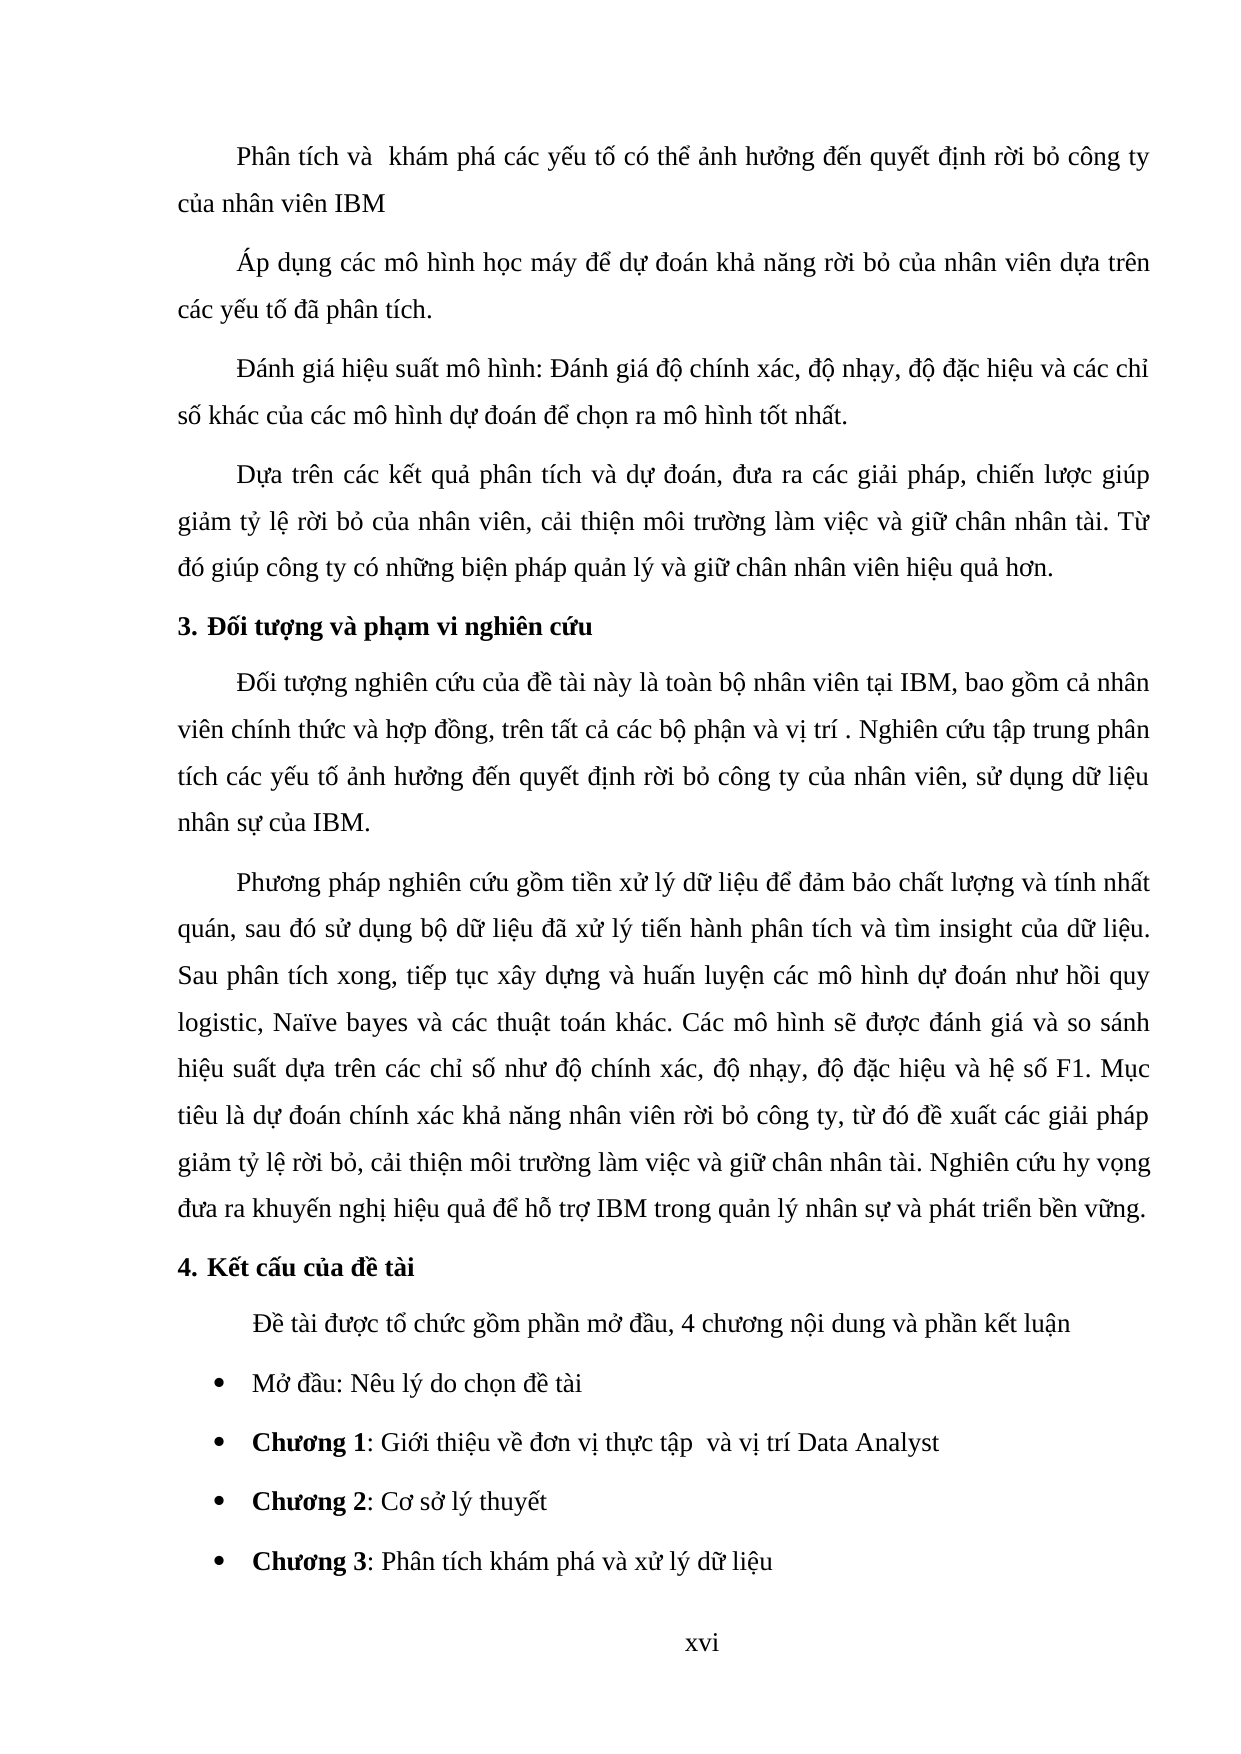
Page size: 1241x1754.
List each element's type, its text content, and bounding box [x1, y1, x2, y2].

text Phân tích và khám phá các yếu tố có thể ảnh hưởng đến quyết định rời bỏ công ty của nhân viên IBM [177, 140, 1152, 218]
text Đánh giá hiệu suất mô hình: Đánh giá độ chính xác, độ nhạy, độ đặc hiệu và các chỉ số khác của các mô hình dự đoán để chọn ra mô hình tốt nhất. [177, 352, 1152, 430]
text Áp dụng các mô hình học máy để dự đoán khả năng rời bỏ của nhân viên dựa trên các yếu tố đã phân tích. [177, 246, 1152, 324]
text Phương pháp nghiên cứu gồm tiền xử lý dữ liệu để đảm bảo chất lượng và tính nhất quán, sau đó sử dụng bộ dữ liệu đã xử lý tiến hành phân tích và tìm insight của dữ liệu. Sau phân tích xong, tiếp tục xây dựng và huấn luyện các mô hình dự đoán như hồi quy logistic, Naïve bayes và các thuật toán khác. Các mô hình sẽ được đánh giá và so sánh hiệu suất dựa trên các chỉ số như độ chính xác, độ nhạy, độ đặc hiệu và hệ số F1. Mục tiêu là dự đoán chính xác khả năng nhân viên rời bỏ công ty, từ đó đề xuất các giải pháp giảm tỷ lệ rời bỏ, cải thiện môi trường làm việc và giữ chân nhân tài. Nghiên cứu hy vọng đưa ra khuyến nghị hiệu quả để hỗ trợ IBM trong quản lý nhân sự và phát triển bền vững. [177, 866, 1152, 1223]
list Chương 1: Giới thiệu về đơn vị thực tập và vị trí Data Analyst [214, 1426, 1152, 1457]
text Đề tài được tổ chức gồm phần mở đầu, 4 chương nội dung và phần kết luận [177, 1307, 1152, 1339]
list Chương 3: Phân tích khám phá và xử lý dữ liệu [214, 1545, 1152, 1576]
list Kết cấu của đề tài [177, 1251, 1152, 1283]
text Đối tượng nghiên cứu của đề tài này là toàn bộ nhân viên tại IBM, bao gồm cả nhân viên chính thức và hợp đồng, trên tất cả các bộ phận và vị trí . Nghiên cứu tập trung phân tích các yếu tố ảnh hưởng đến quyết định rời bỏ công ty của nhân viên, sử dụng dữ liệu nhân sự của IBM. [177, 666, 1152, 838]
list Mở đầu: Nêu lý do chọn đề tài [214, 1367, 1152, 1398]
text Dựa trên các kết quả phân tích và dự đoán, đưa ra các giải pháp, chiến lược giúp giảm tỷ lệ rời bỏ của nhân viên, cải thiện môi trường làm việc và giữ chân nhân tài. Từ đó giúp công ty có những biện pháp quản lý và giữ chân nhân viên hiệu quả hơn. [177, 458, 1152, 582]
list Chương 2: Cơ sở lý thuyết [214, 1485, 1152, 1517]
list Đối tượng và phạm vi nghiên cứu [177, 610, 1152, 642]
